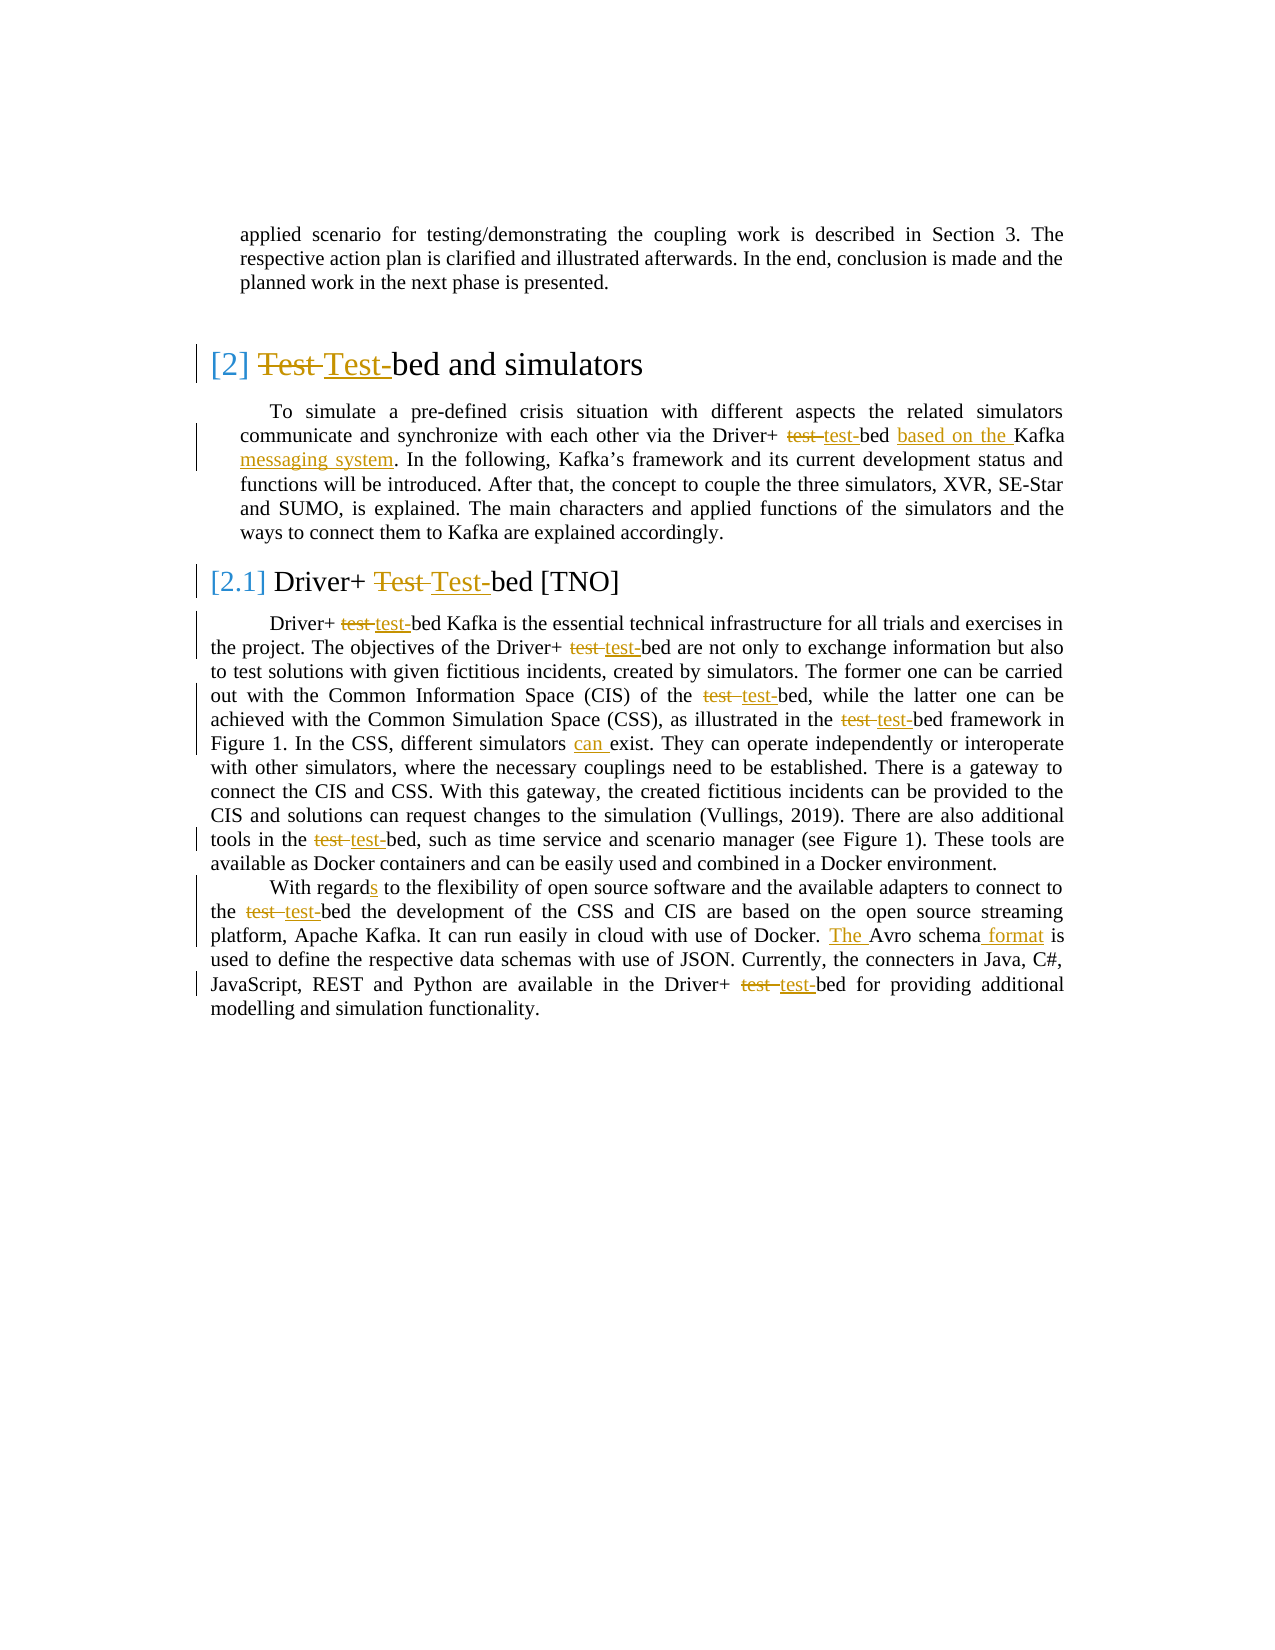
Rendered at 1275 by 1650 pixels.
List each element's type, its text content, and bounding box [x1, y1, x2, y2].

text Driver+ bed Kafka is the essential technical infrastructure for all trials and exercises in the project. The objectives of the Driver+ bed are not only to exchange information but also to test solutions with given fictitious incidents, created by simulators. The former one can be carried out with the Common Information Space (CIS) of the bed, while the latter one can be achieved with the Common Simulation Space (CSS), as illustrated in the bed framework in Figure 1. In the CSS, different simulators exist. They can operate independently or interoperate with other simulators, where the necessary couplings need to be established. There is a gateway to connect the CIS and CSS. With this gateway, the created fictitious incidents can be provided to the CIS and solutions can request changes to the simulation . There are also additional tools in the bed, such as time service and scenario manager (see Figure 1). These tools are available as Docker containers and can be easily used and combined in a Docker environment. [210, 611, 1065, 875]
text bed and simulators [210, 344, 1065, 383]
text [240, 222, 1065, 294]
text Driver+ bed [TNO] [210, 564, 1065, 598]
text With regard to the flexibility of open source software and the available adapters to connect to the bed the development of the CSS and CIS are based on the open source streaming platform, Apache Kafka. It can run easily in cloud with use of Docker. Avro schema is used to define the respective data schemas with use of JSON. Currently, the connecters in Java, C#, JavaScript, REST and Python are available in the Driver+ bed for providing additional modelling and simulation functionality. [210, 875, 1065, 1019]
text To simulate a pre-defined crisis situation with different aspects the related simulators communicate and synchronize with each other via the Driver+ bed Kafka. In the following, Kafka’s framework and its current development status and functions will be introduced. After that, the concept to couple the three simulators, XVR, SE-Star and SUMO, is explained. The main characters and applied functions of the simulators and the ways to connect them to Kafka are explained accordingly. [240, 399, 1065, 544]
